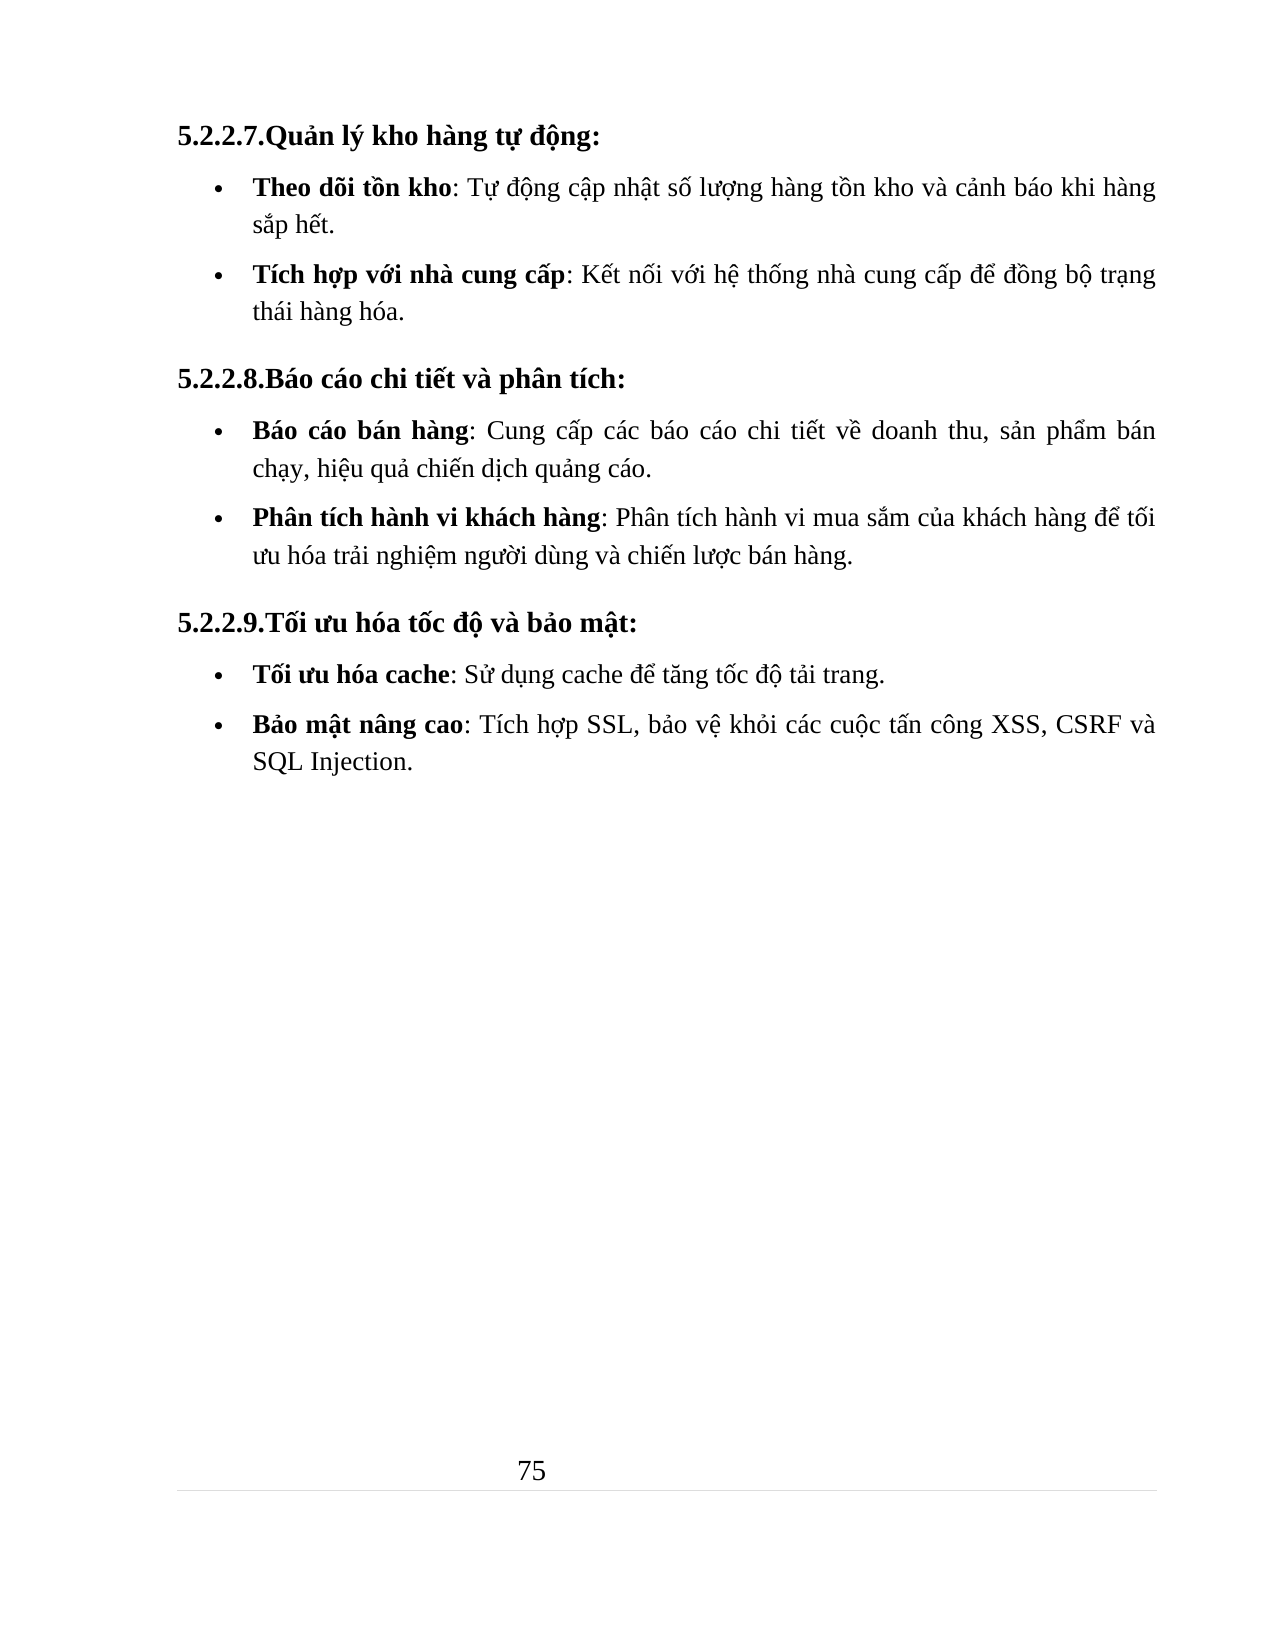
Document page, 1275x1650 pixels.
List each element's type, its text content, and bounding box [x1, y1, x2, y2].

subtitle 5.2.2.8.Báo cáo chi tiết và phân tích: [177, 362, 1157, 395]
list Theo dõi tồn kho: Tự động cập nhật số lượng hàng tồn kho và cảnh báo khi hàng sắp hết. [215, 171, 1157, 239]
list Tối ưu hóa cache: Sử dụng cache để tăng tốc độ tải trang. [215, 658, 1157, 689]
list Phân tích hành vi khách hàng: Phân tích hành vi mua sắm của khách hàng để tối ưu hóa trải nghiệm người dùng và chiến lược bán hàng. [215, 501, 1157, 570]
list Tích hợp với nhà cung cấp: Kết nối với hệ thống nhà cung cấp để đồng bộ trạng thái hàng hóa. [215, 258, 1157, 326]
subtitle 5.2.2.7.Quản lý kho hàng tự động: [177, 118, 1157, 152]
subtitle 5.2.2.9.Tối ưu hóa tốc độ và bảo mật: [177, 605, 1157, 639]
list Báo cáo bán hàng: Cung cấp các báo cáo chi tiết về doanh thu, sản phẩm bán chạy, hiệu quả chiến dịch quảng cáo. [215, 414, 1157, 483]
list Bảo mật nâng cao: Tích hợp SSL, bảo vệ khỏi các cuộc tấn công XSS, CSRF và SQL Injection. [215, 708, 1157, 776]
